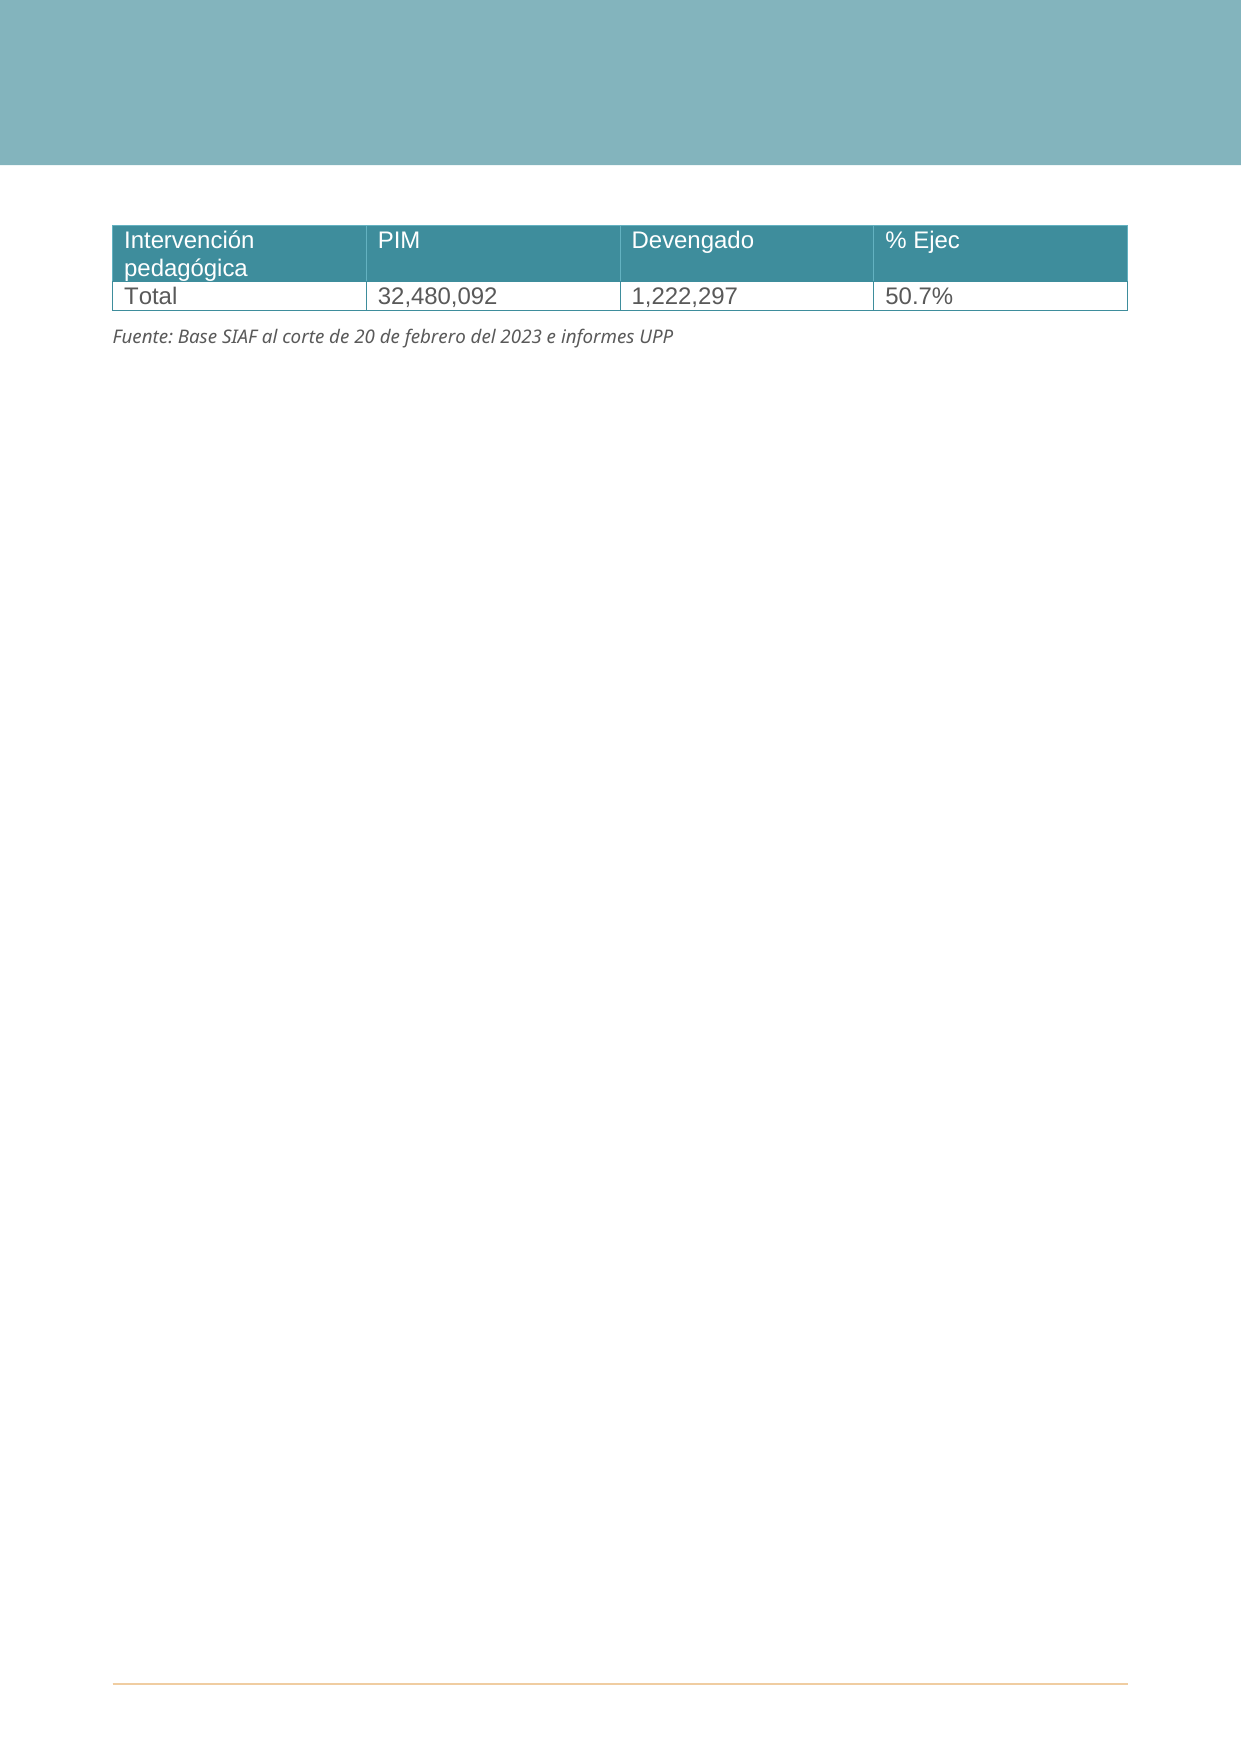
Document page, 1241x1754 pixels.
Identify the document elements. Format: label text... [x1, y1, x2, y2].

table_cell 1,222,297 [621, 282, 873, 310]
table_cell 32,480,092 [367, 282, 620, 310]
table_header % Ejec [874, 226, 1127, 281]
table_cell 50.7% [874, 282, 1127, 310]
table_header PIM [367, 226, 620, 281]
table_cell Total [113, 282, 366, 310]
table_header Intervención pedagógica [113, 226, 366, 281]
text Fuente: Base SIAF al corte de 20 de febrero del 2023 e informes UPP [112, 323, 1128, 349]
table_header Devengado [621, 226, 873, 281]
